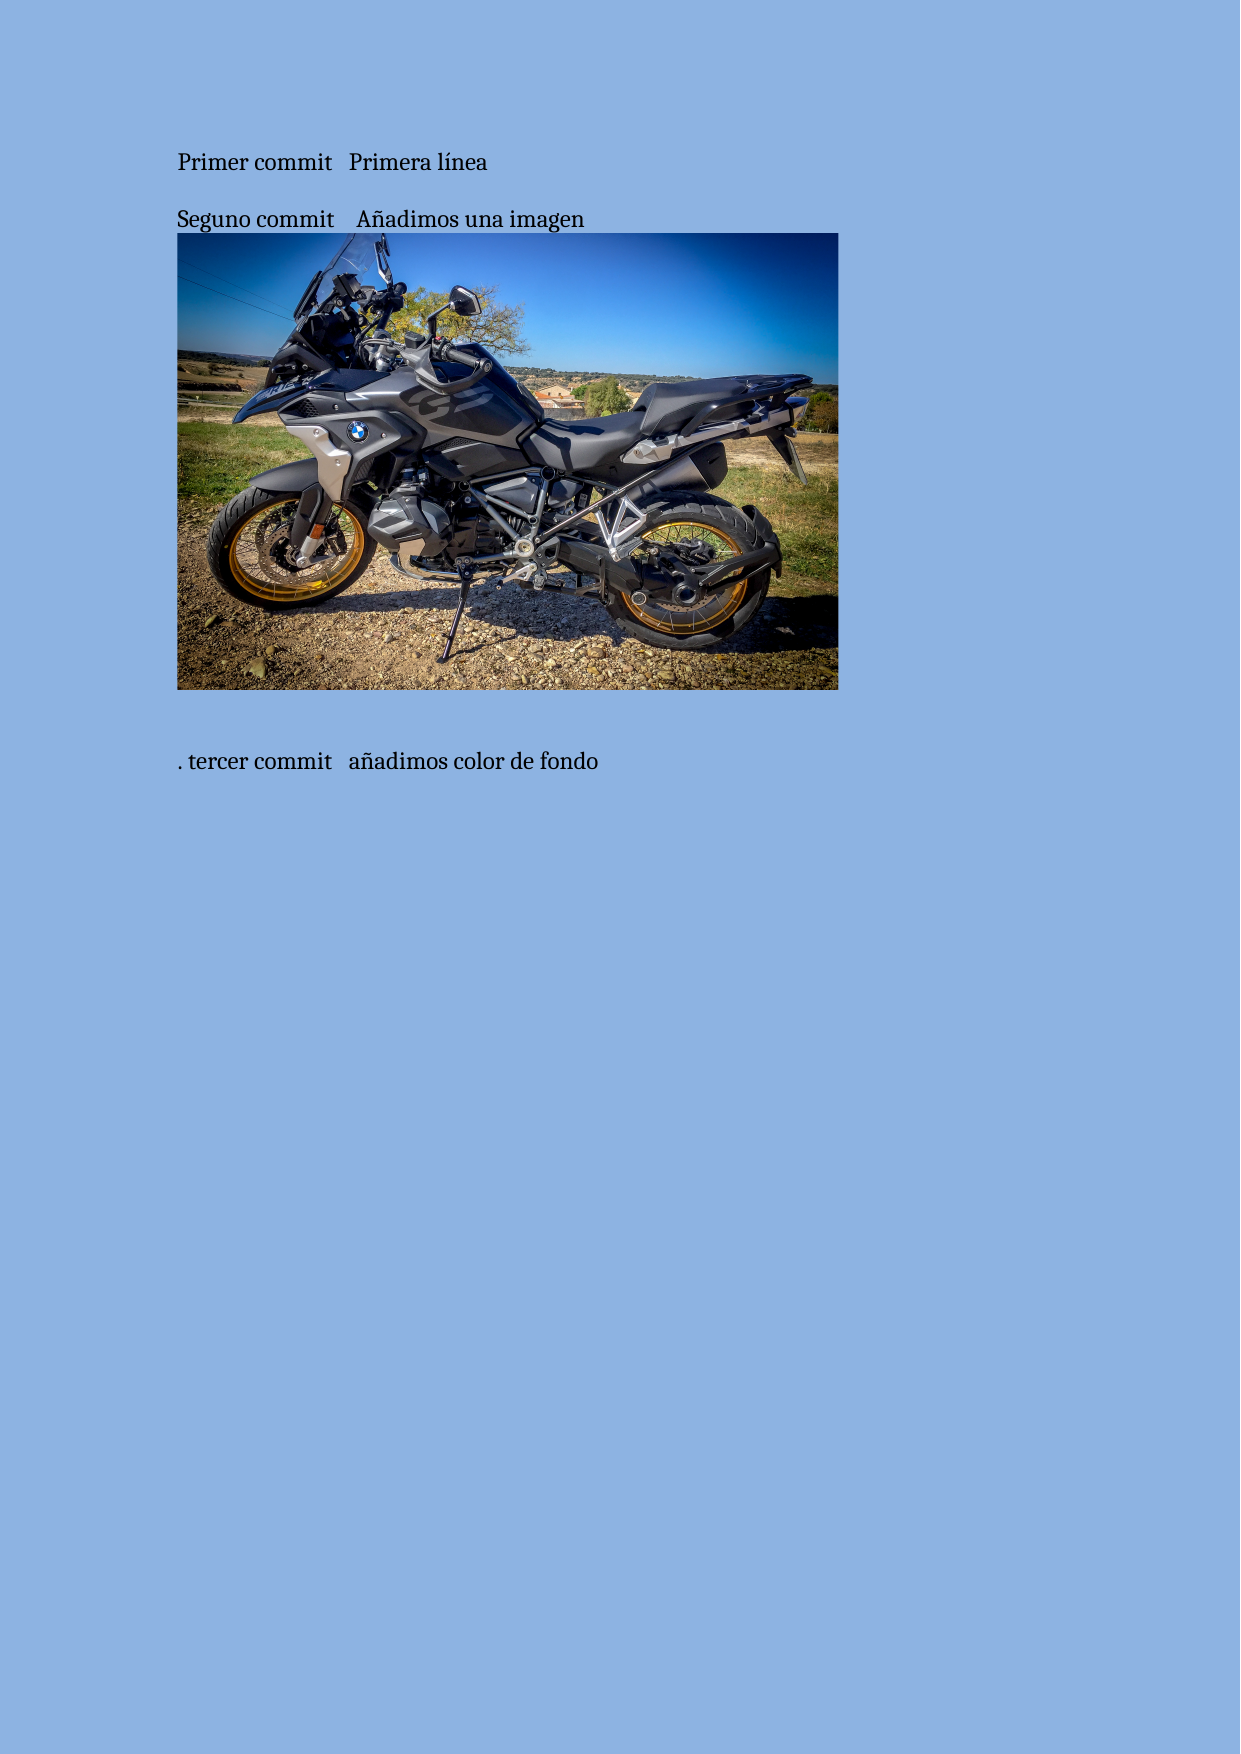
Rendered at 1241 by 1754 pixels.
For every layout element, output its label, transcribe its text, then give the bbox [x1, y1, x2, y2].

text Seguno commit Añadimos una imagen [177, 205, 1063, 234]
picture [177, 233, 839, 690]
text . tercer commit añadimos color de fondo [177, 747, 1063, 776]
text Primer commit Primera línea [177, 148, 1063, 176]
